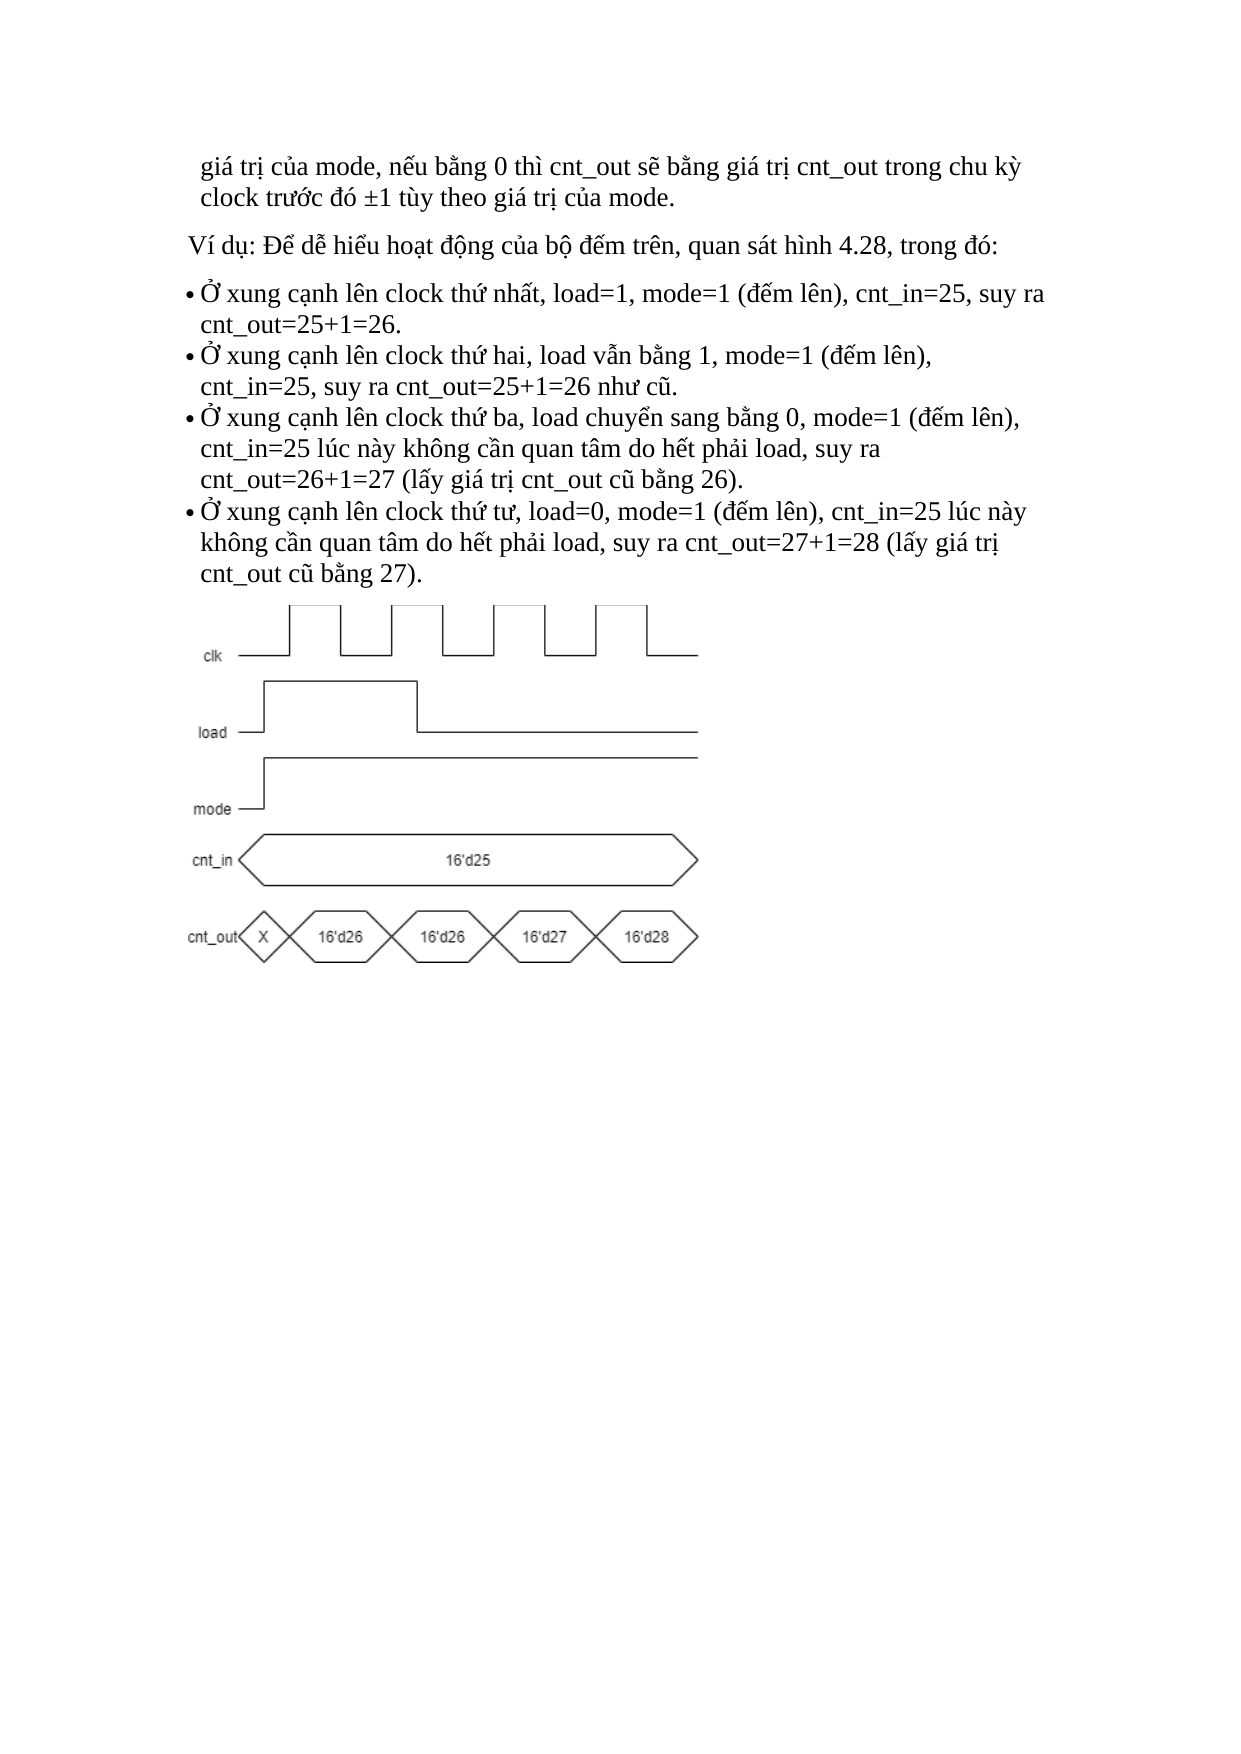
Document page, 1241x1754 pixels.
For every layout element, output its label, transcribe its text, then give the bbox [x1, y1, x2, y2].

list Ở xung cạnh lên clock thứ ba, load chuyển sang bằng 0, mode=1 (đếm lên), cnt_in=25 lúc này không cần quan tâm do hết phải load, suy ra cnt_out=26+1=27 (lấy giá trị cnt_out cũ bằng 26). [186, 401, 1053, 495]
picture [187, 605, 700, 963]
list Ở xung cạnh lên clock thứ tư, load=0, mode=1 (đếm lên), cnt_in=25 lúc này không cần quan tâm do hết phải load, suy ra cnt_out=27+1=28 (lấy giá trị cnt_out cũ bằng 27). [186, 495, 1053, 588]
text Ví dụ: Để dễ hiểu hoạt động của bộ đếm trên, quan sát hình 4.28, trong đó: [187, 229, 1053, 260]
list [186, 150, 1053, 212]
list Ở xung cạnh lên clock thứ hai, load vẫn bằng 1, mode=1 (đếm lên), cnt_in=25, suy ra cnt_out=25+1=26 như cũ. [186, 339, 1053, 401]
list Ở xung cạnh lên clock thứ nhất, load=1, mode=1 (đếm lên), cnt_in=25, suy ra cnt_out=25+1=26. [186, 277, 1053, 339]
